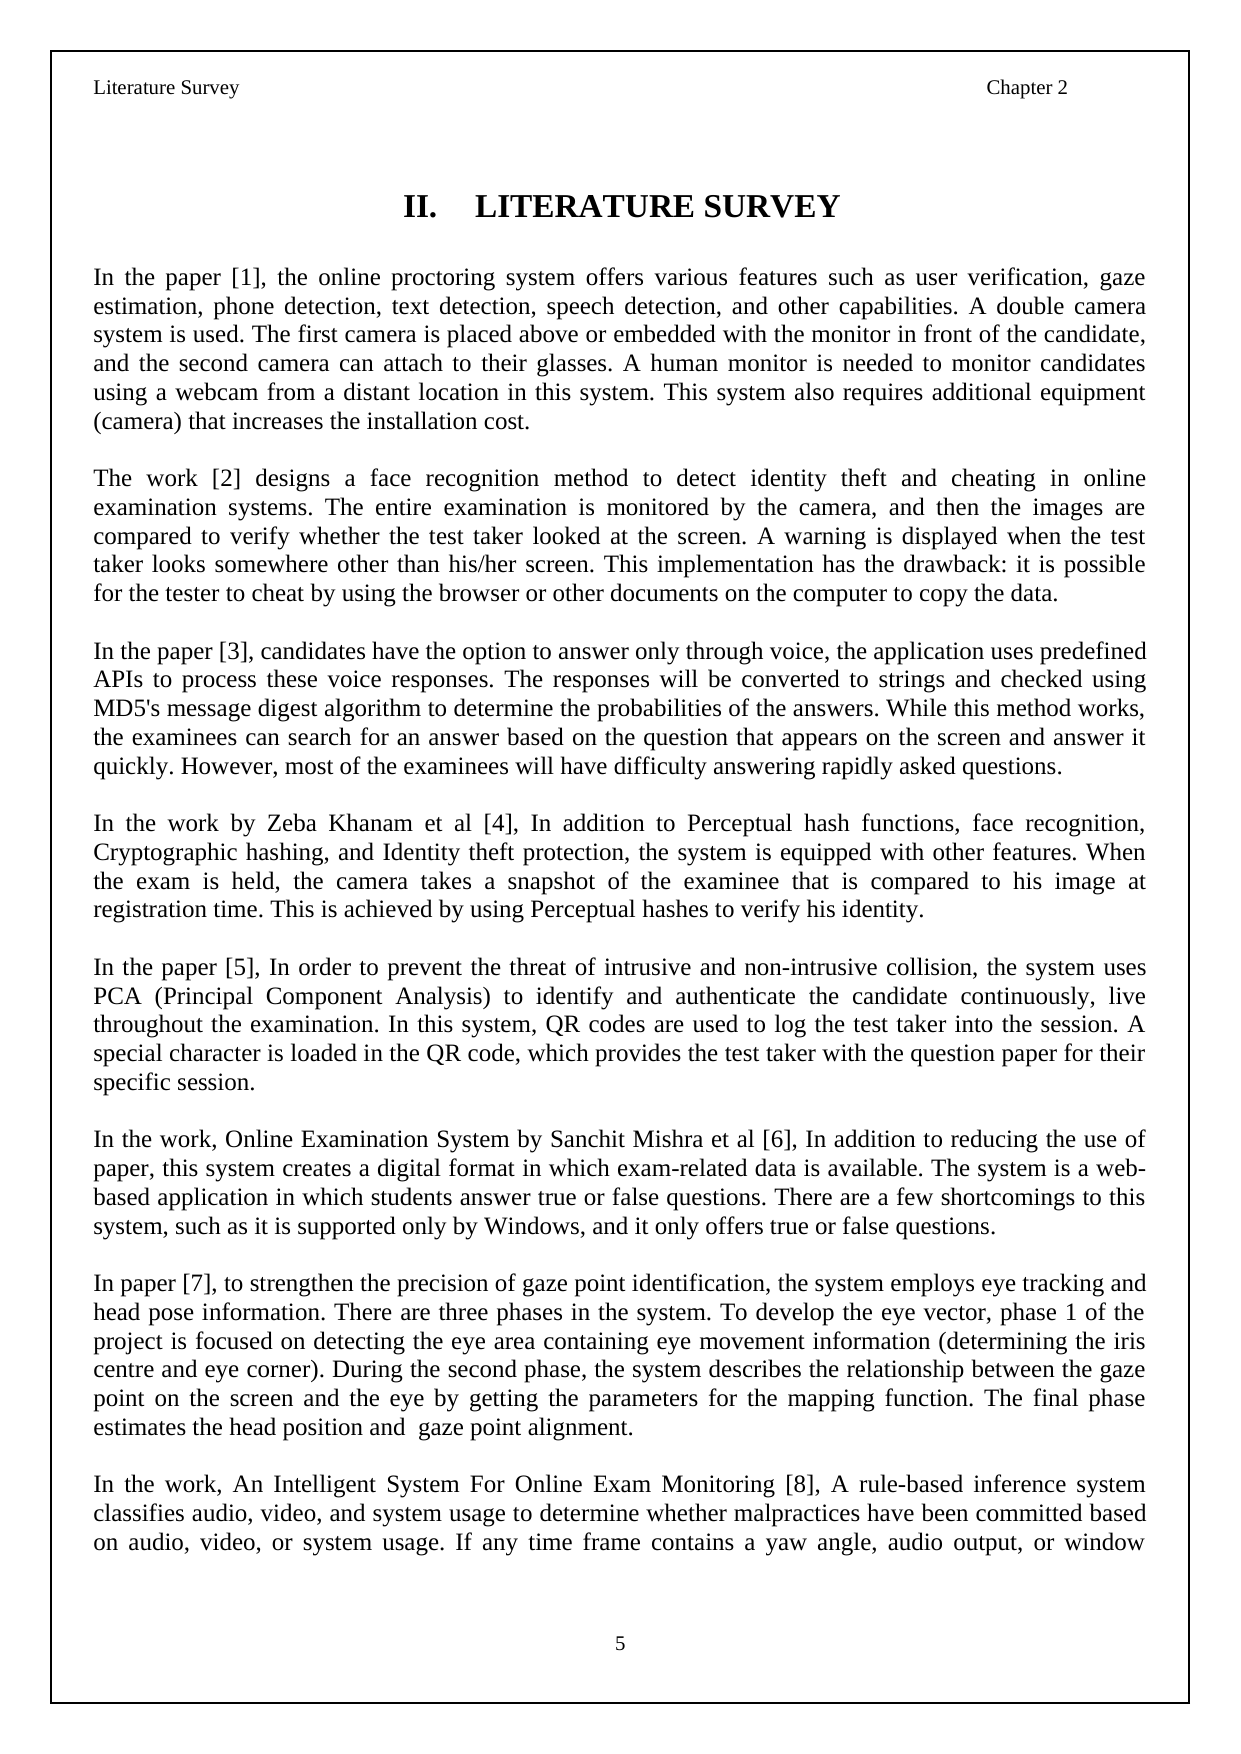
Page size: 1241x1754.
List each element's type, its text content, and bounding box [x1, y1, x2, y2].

text In the paper [3], candidates have the option to answer only through voice, the application uses predefined APIs to process these voice responses. The responses will be converted to strings and checked using MD5's message digest algorithm to determine the probabilities of the answers. While this method works, the examinees can search for an answer based on the question that appears on the screen and answer it quickly. However, most of the examinees will have difficulty answering rapidly asked questions. [93, 636, 1147, 779]
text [93, 1469, 1147, 1556]
text In the work by Zeba Khanam et al [4], In addition to Perceptual hash functions, face recognition, Cryptographic hashing, and Identity theft protection, the system is equipped with other features. When the exam is held, the camera takes a snapshot of the examinee that is compared to his image at registration time. This is achieved by using Perceptual hashes to verify his identity. [93, 808, 1147, 923]
text In paper [7], to strengthen the precision of gaze point identification, the system employs eye tracking and head pose information. There are three phases in the system. To develop the eye vector, phase 1 of the project is focused on detecting the eye area containing eye movement information (determining the iris centre and eye corner). During the second phase, the system describes the relationship between the gaze point on the screen and the eye by getting the parameters for the mapping function. The final phase estimates the head position and gaze point alignment. [93, 1268, 1147, 1441]
text In the paper [5], In order to prevent the threat of intrusive and non-intrusive collision, the system uses PCA (Principal Component Analysis) to identify and authenticate the candidate continuously, live throughout the examination. In this system, QR codes are used to log the test taker into the session. A special character is loaded in the QR code, which provides the test taker with the question paper for their specific session. [93, 952, 1147, 1096]
text In the work, Online Examination System by Sanchit Mishra et al [6], In addition to reducing the use of paper, this system creates a digital format in which exam-related data is available. The system is a web-based application in which students answer true or false questions. There are a few shortcomings to this system, such as it is supported only by Windows, and it only offers true or false questions. [93, 1124, 1147, 1239]
text In the paper [1], the online proctoring system offers various features such as user verification, gaze estimation, phone detection, text detection, speech detection, and other capabilities. A double camera system is used. The first camera is placed above or embedded with the monitor in front of the candidate, and the second camera can attach to their glasses. A human monitor is needed to monitor candidates using a webcam from a distant location in this system. This system also requires additional equipment (camera) that increases the installation cost. [93, 262, 1147, 434]
subtitle LITERATURE SURVEY [131, 187, 1147, 225]
text The work [2] designs a face recognition method to detect identity theft and cheating in online examination systems. The entire examination is monitored by the camera, and then the images are compared to verify whether the test taker looked at the screen. A warning is displayed when the test taker looks somewhere other than his/her screen. This implementation has the drawback: it is possible for the tester to cheat by using the browser or other documents on the computer to copy the data. [93, 463, 1147, 607]
